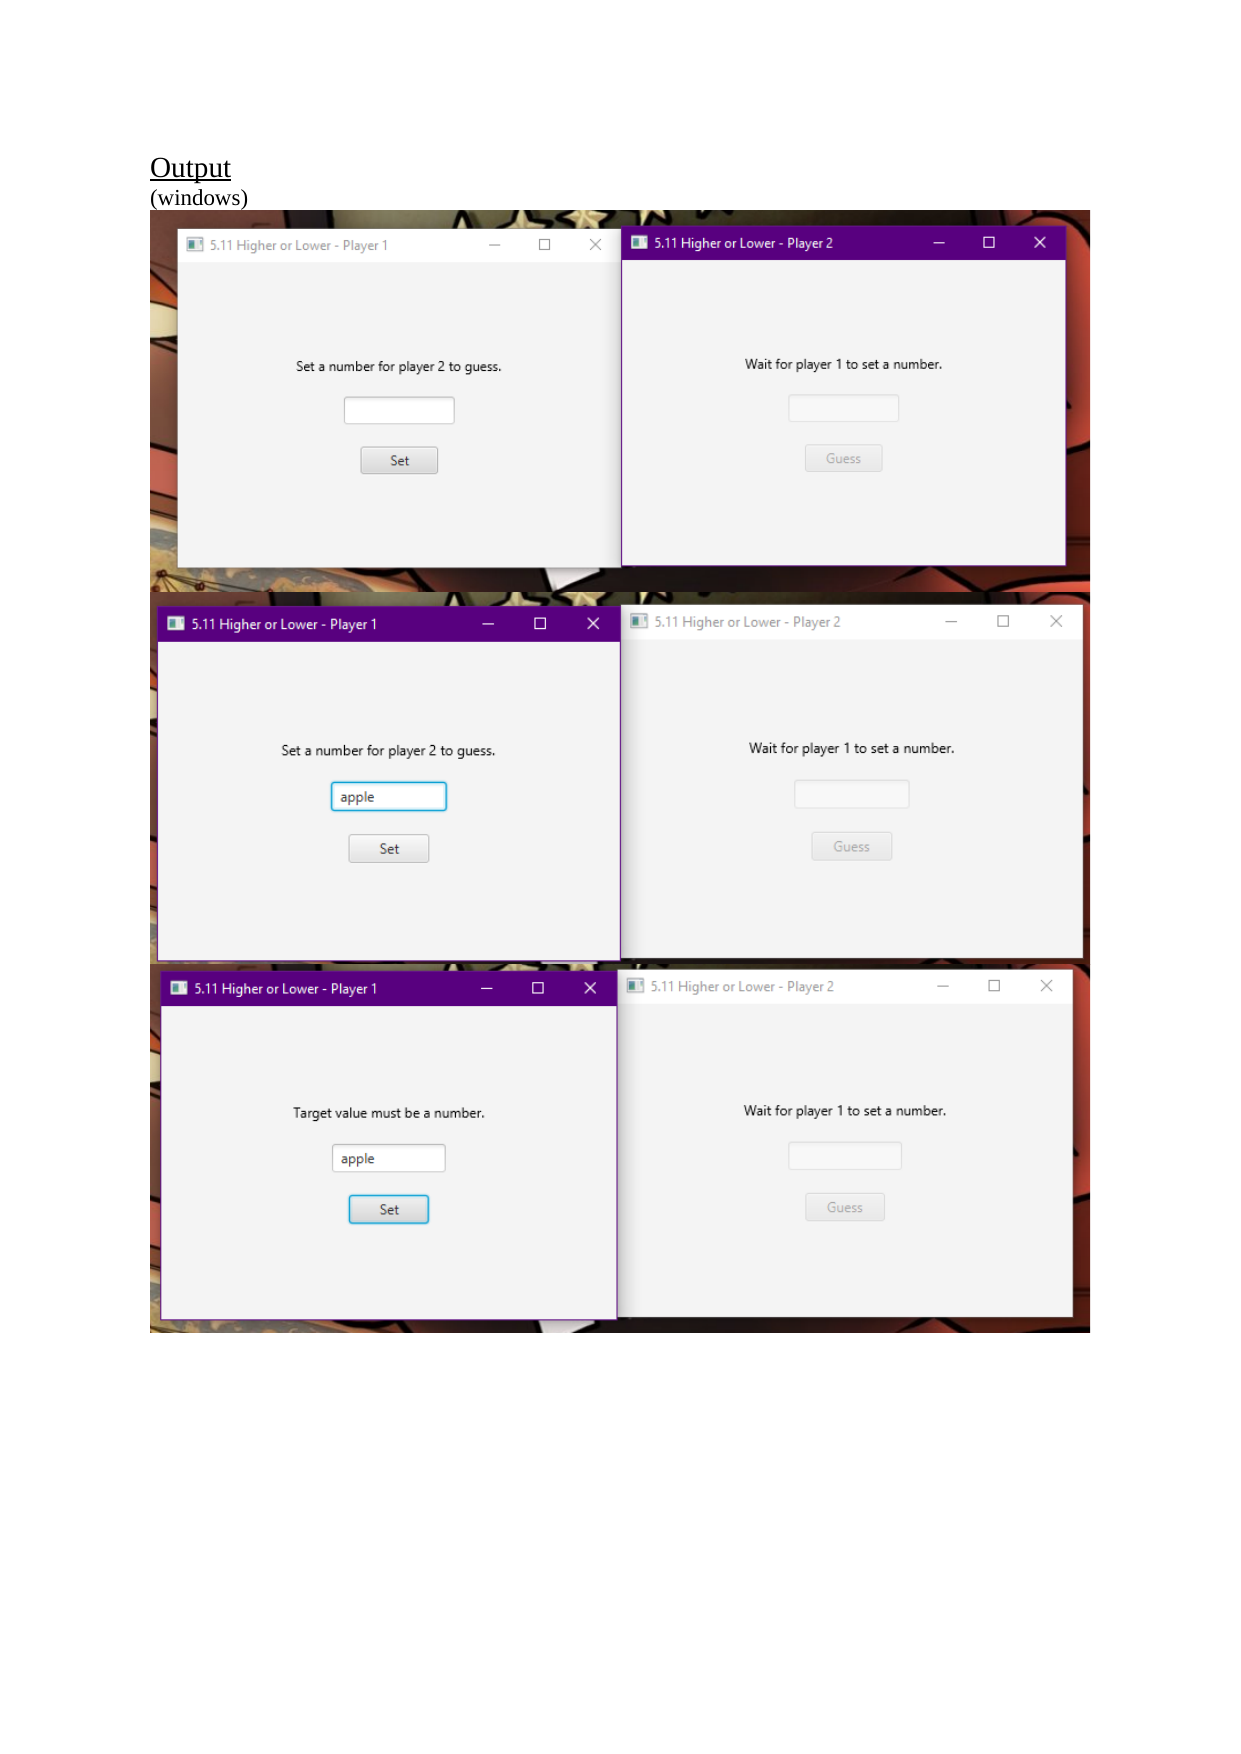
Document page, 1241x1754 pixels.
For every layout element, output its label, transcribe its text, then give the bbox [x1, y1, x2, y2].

text Output [150, 150, 1090, 183]
picture [150, 210, 1091, 1333]
text (windows) [150, 183, 1090, 210]
